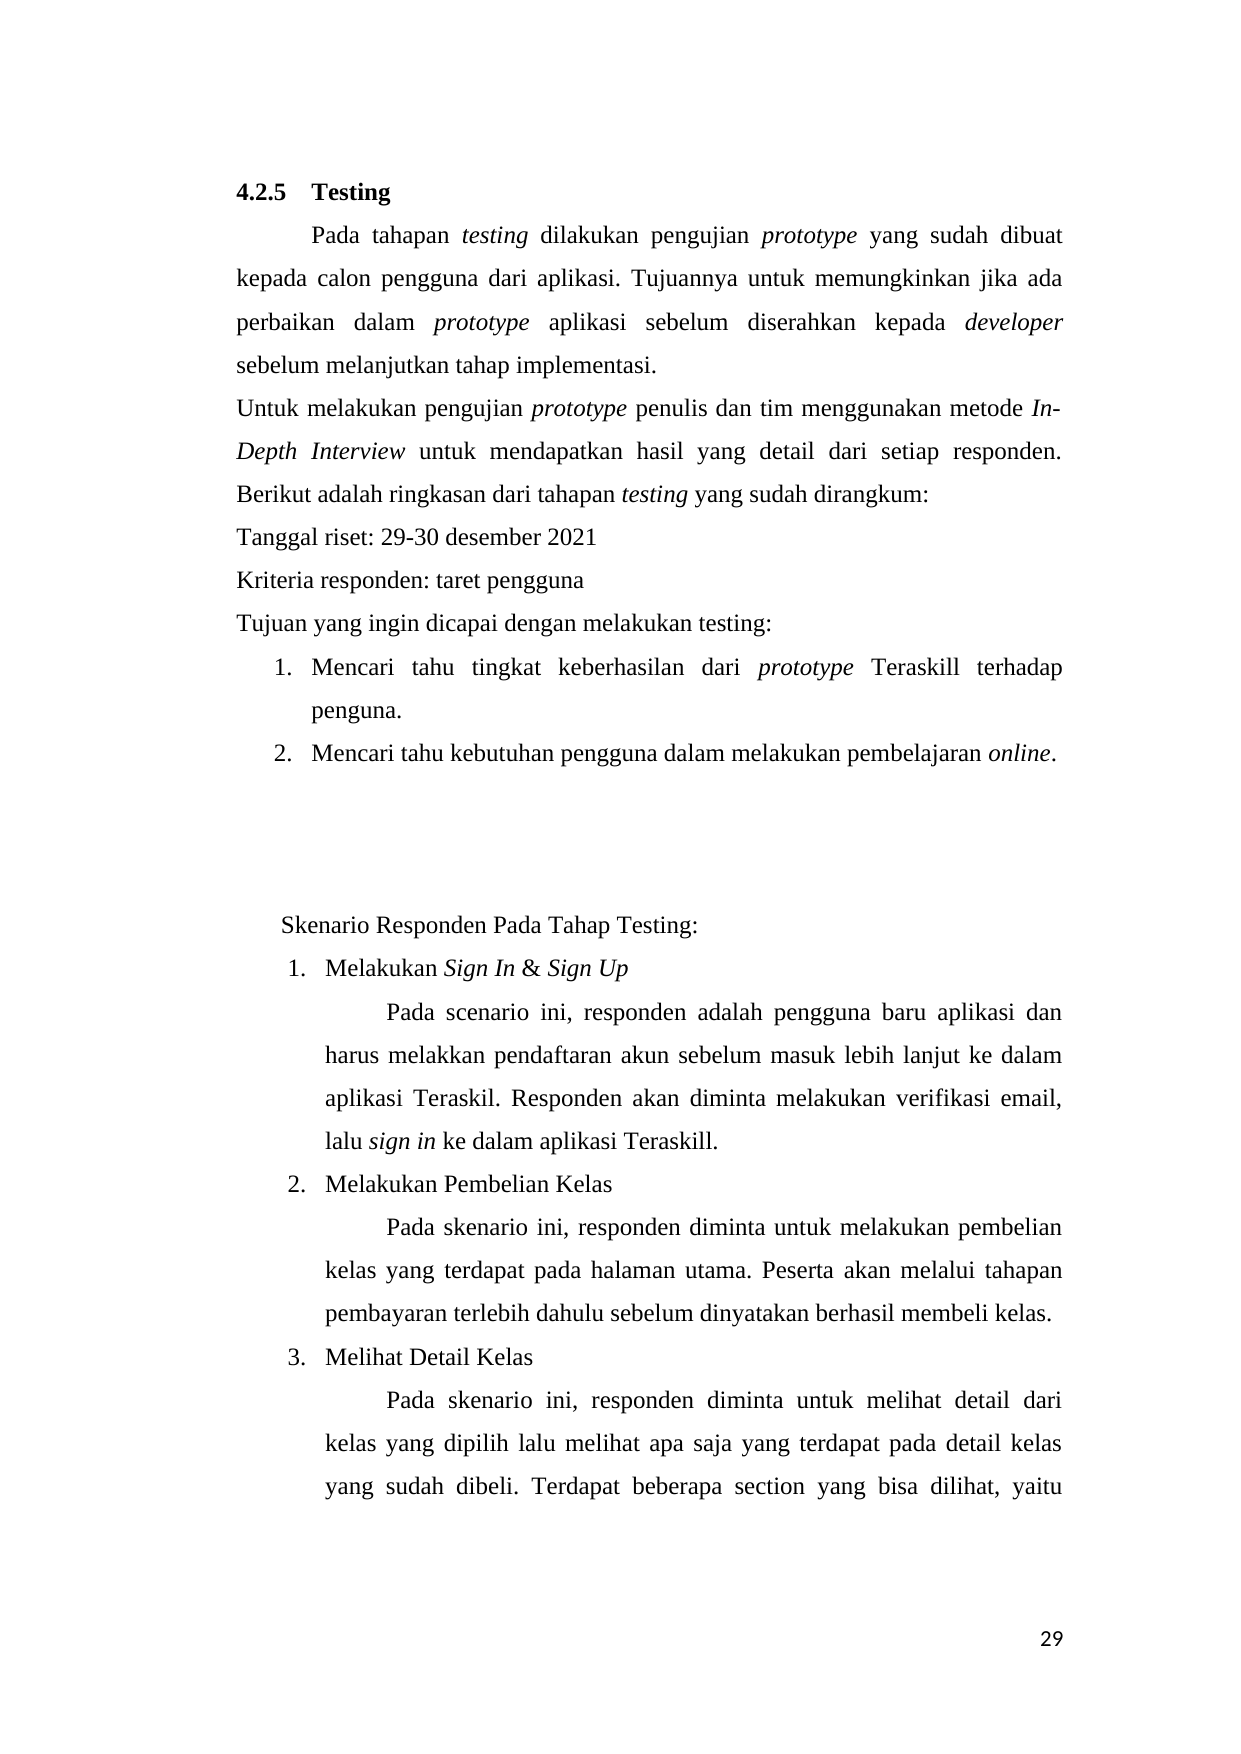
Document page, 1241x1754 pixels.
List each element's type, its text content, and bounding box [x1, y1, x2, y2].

text Pada tahapan testing dilakukan pengujian prototype yang sudah dibuat kepada calon pengguna dari aplikasi. Tujuannya untuk memungkinkan jika ada perbaikan dalam prototype aplikasi sebelum diserahkan kepada developer sebelum melanjutkan tahap implementasi. [236, 220, 1063, 378]
list Pada scenario ini, responden adalah pengguna baru aplikasi dan harus melakkan pendaftaran akun sebelum masuk lebih lanjut ke dalam aplikasi Teraskil. Responden akan diminta melakukan verifikasi email, lalu sign in ke dalam aplikasi Teraskill. [325, 997, 1063, 1155]
subtitle 4.2.5 Testing [236, 177, 1063, 206]
list Melihat Detail Kelas [287, 1342, 1063, 1370]
text Tanggal riset: 29-30 desember 2021 [236, 522, 1063, 551]
list Melakukan Pembelian Kelas [287, 1169, 1063, 1198]
list Mencari tahu tingkat keberhasilan dari prototype Teraskill terhadap penguna. [274, 652, 1063, 723]
list Mencari tahu kebutuhan pengguna dalam melakukan pembelajaran online. [274, 738, 1063, 767]
text Kriteria responden: taret pengguna [236, 565, 1063, 594]
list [325, 1385, 1063, 1500]
text Untuk melakukan pengujian prototype penulis dan tim menggunakan metode In-Depth Interview untuk mendapatkan hasil yang detail dari setiap responden. Berikut adalah ringkasan dari tahapan testing yang sudah dirangkum: [236, 393, 1063, 508]
list Pada skenario ini, responden diminta untuk melakukan pembelian kelas yang terdapat pada halaman utama. Peserta akan melalui tahapan pembayaran terlebih dahulu sebelum dinyatakan berhasil membeli kelas. [325, 1212, 1063, 1327]
list Skenario Responden Pada Tahap Testing: [281, 910, 1063, 939]
text Tujuan yang ingin dicapai dengan melakukan testing: [236, 608, 1063, 637]
list Melakukan Sign In & Sign Up [287, 953, 1063, 982]
